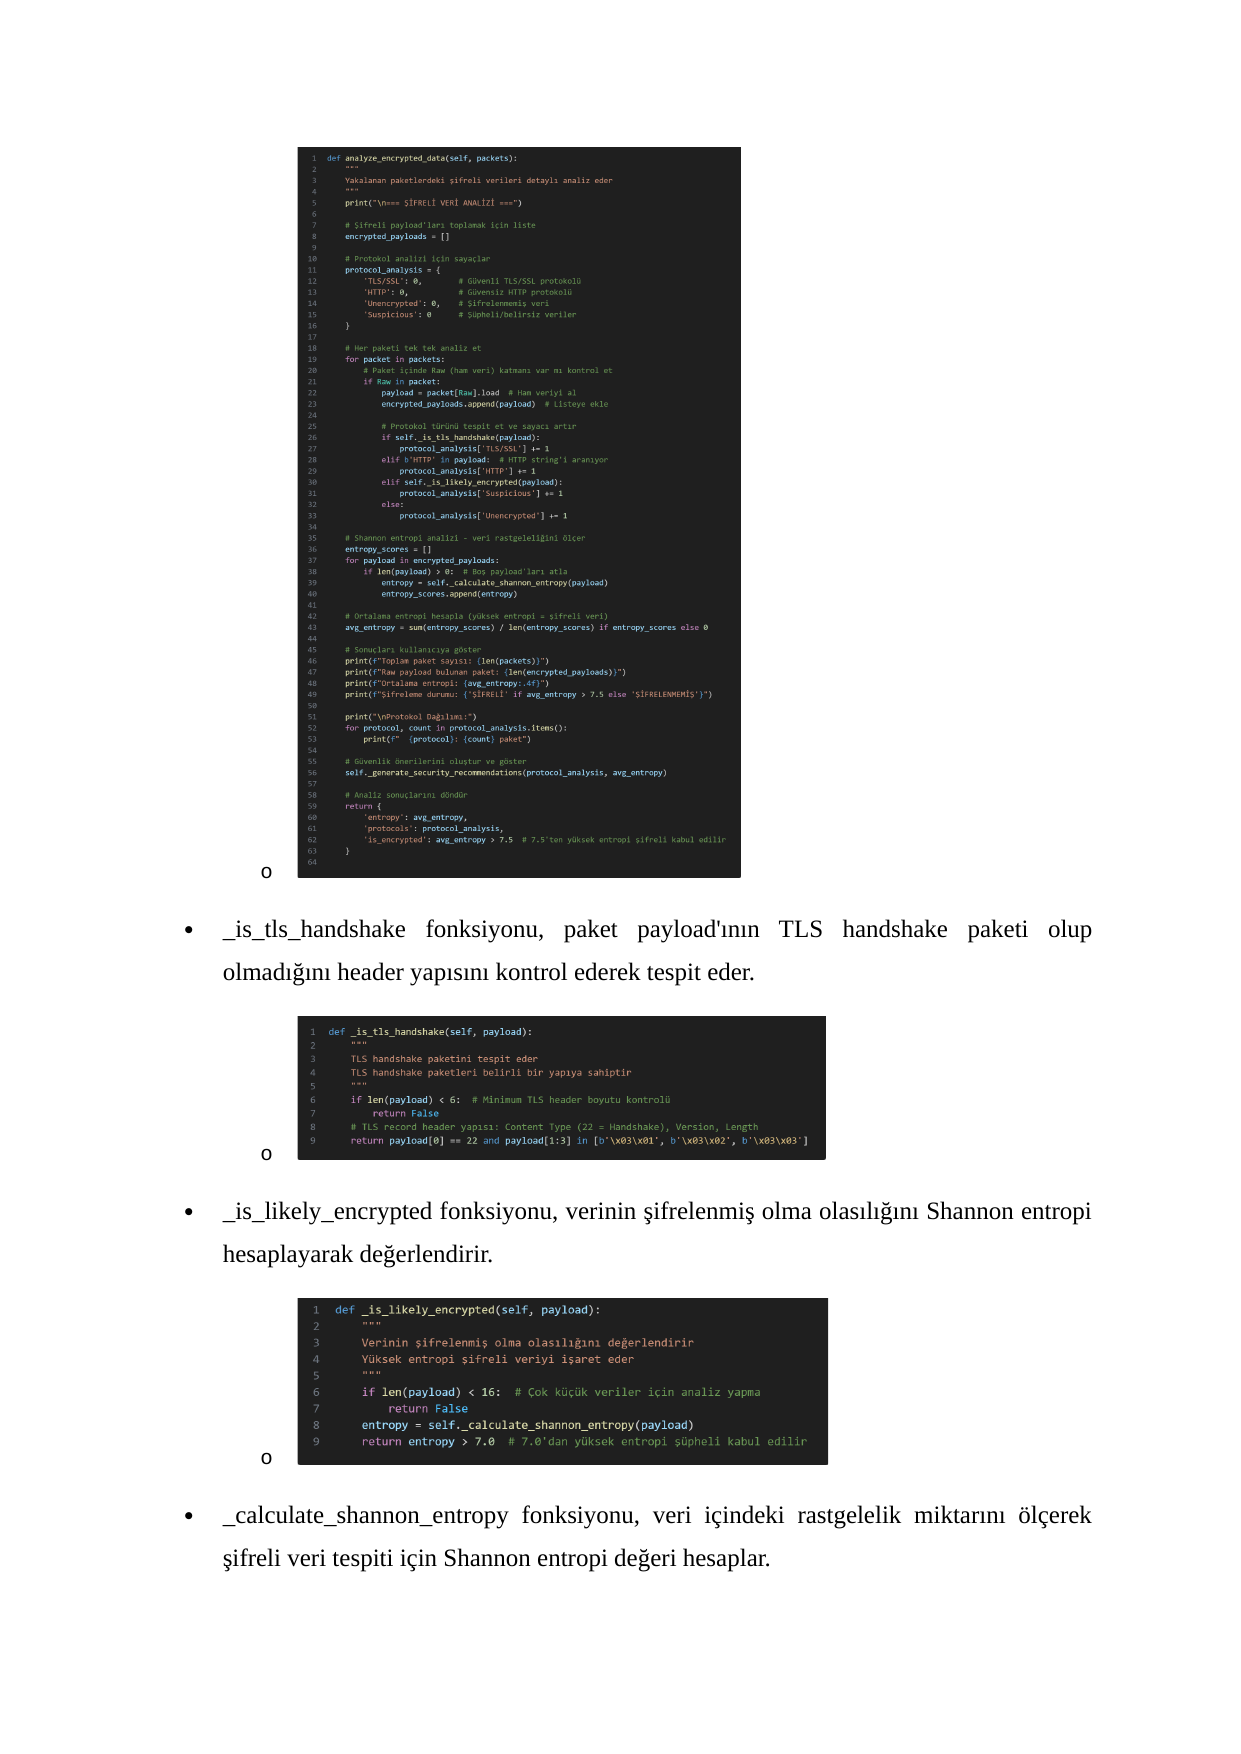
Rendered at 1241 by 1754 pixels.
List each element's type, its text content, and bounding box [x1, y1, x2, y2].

list _is_likely_encrypted fonksiyonu, verinin şifrelenmiş olma olasılığını Shannon entropi hesaplayarak değerlendirir. [185, 1196, 1093, 1268]
picture [297, 1298, 829, 1465]
list _is_tls_handshake fonksiyonu, paket payload'ının TLS handshake paketi olup olmadığını header yapısını kontrol ederek tespit eder. [185, 914, 1093, 986]
picture [297, 1016, 826, 1160]
list _calculate_shannon_entropy fonksiyonu, veri içindeki rastgelelik miktarını ölçerek şifreli veri tespiti için Shannon entropi değeri hesaplar. [185, 1500, 1093, 1572]
picture [297, 147, 741, 878]
